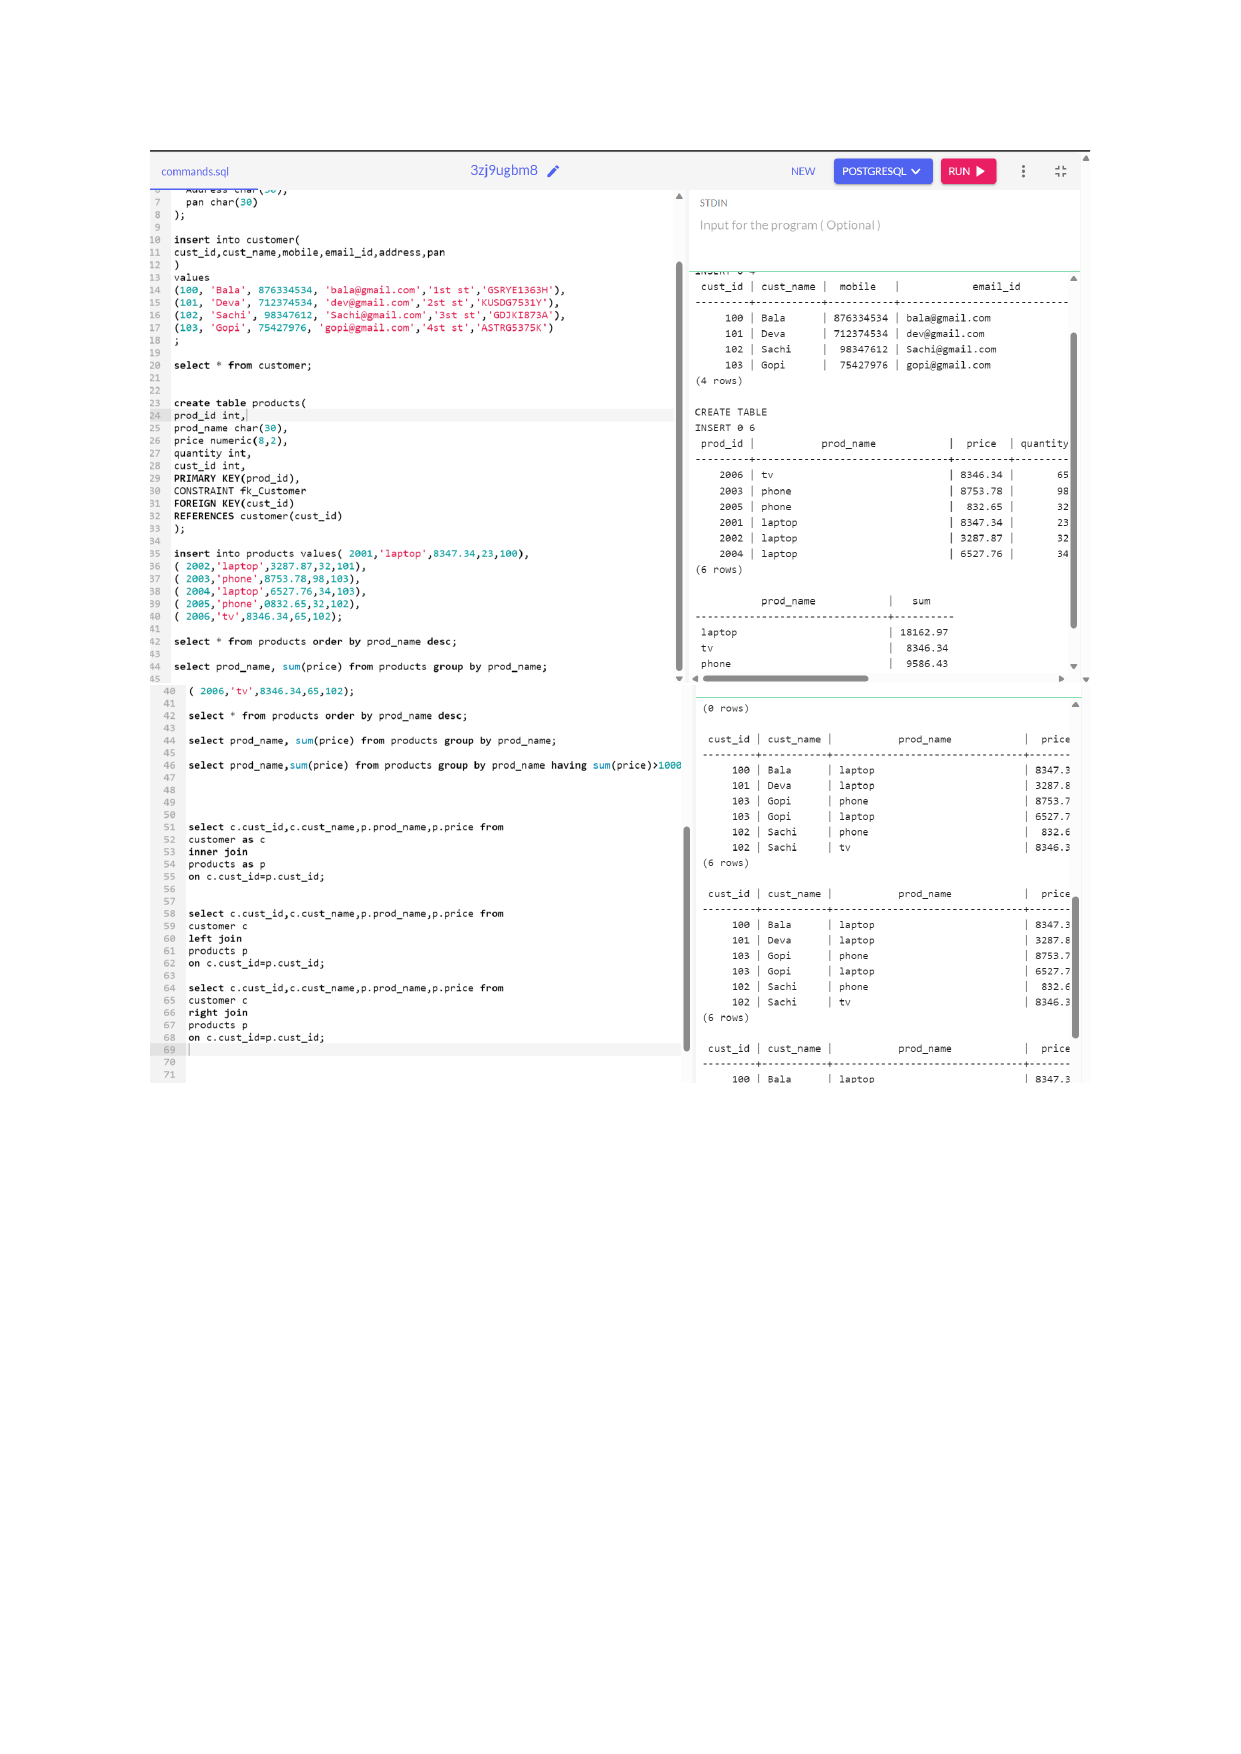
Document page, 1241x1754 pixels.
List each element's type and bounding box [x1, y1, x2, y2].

picture [150, 685, 1091, 1083]
picture [150, 150, 1091, 683]
